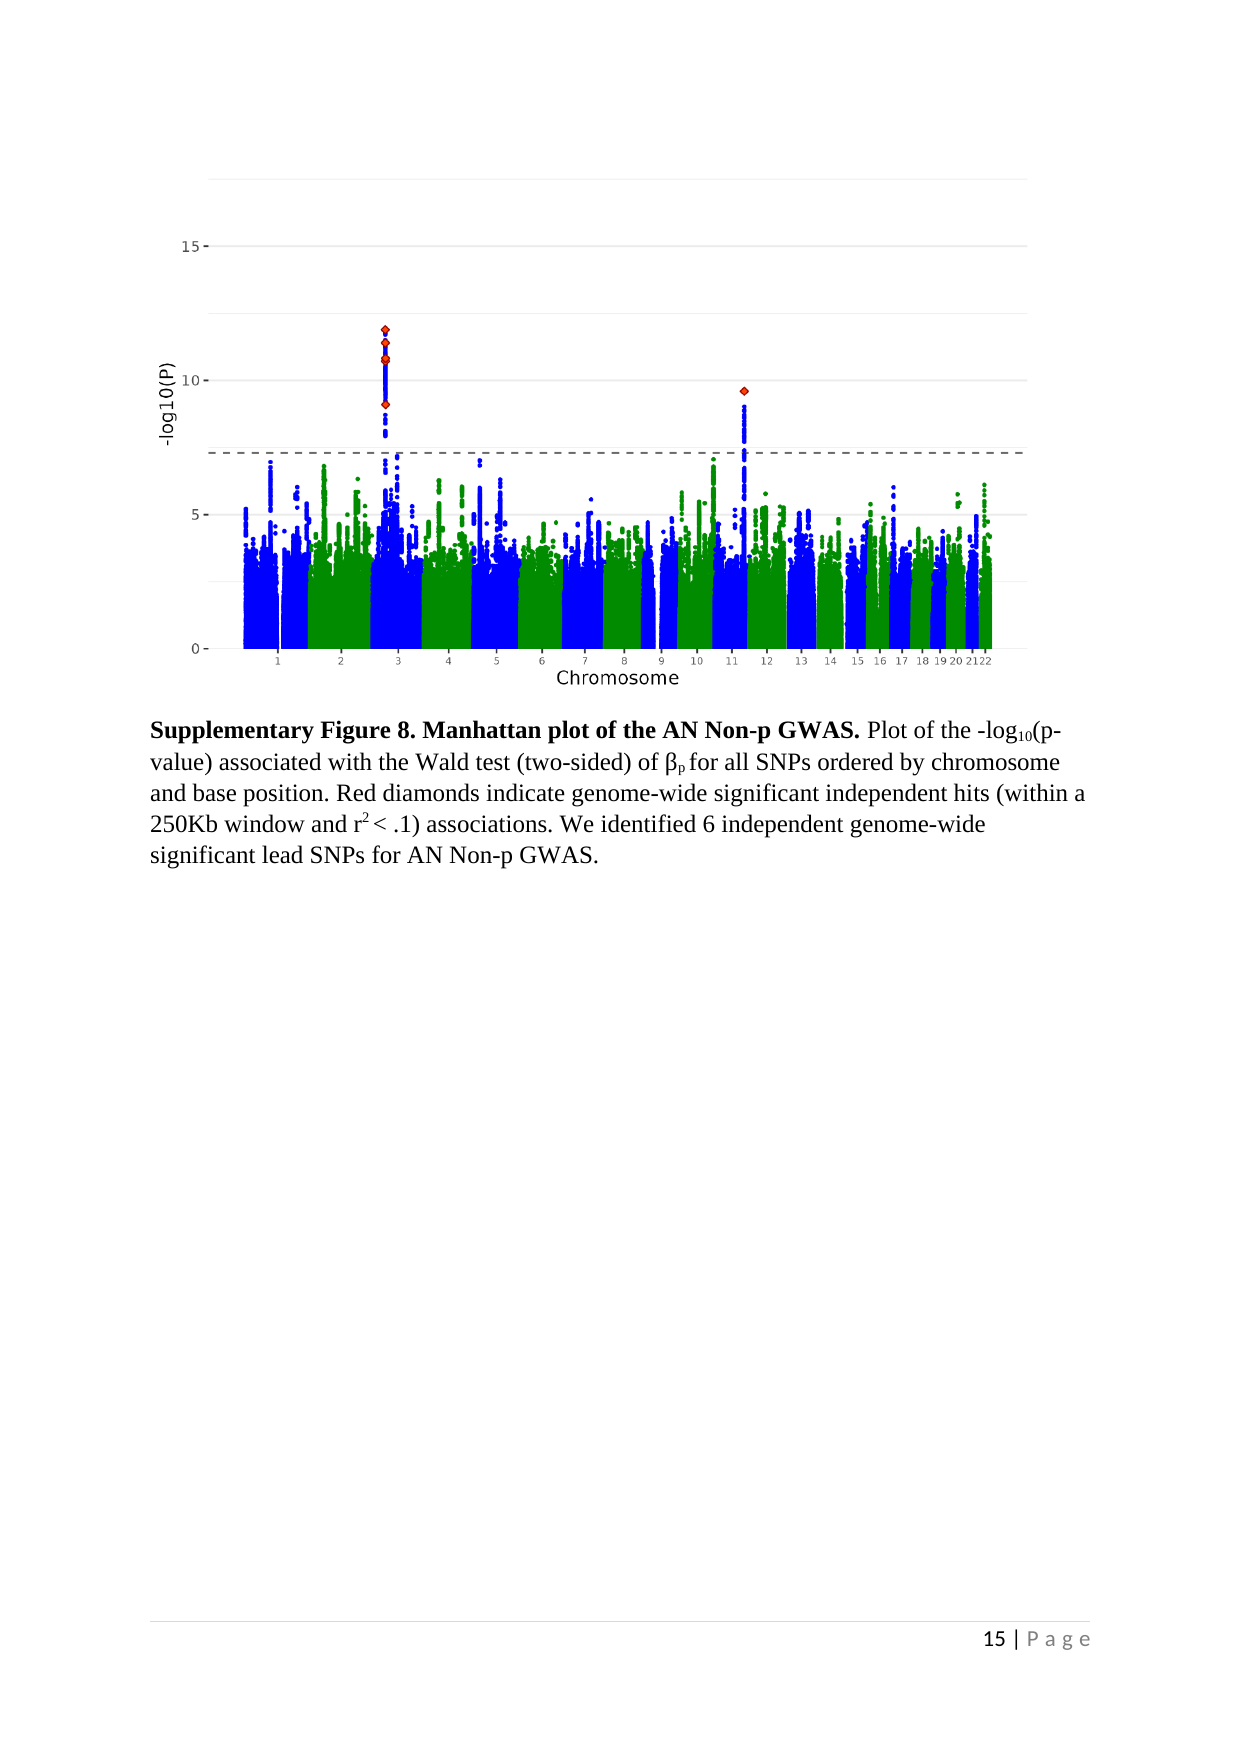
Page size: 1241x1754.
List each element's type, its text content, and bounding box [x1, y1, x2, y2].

text Supplementary Figure 8. Manhattan plot of the AN Non-p GWAS. Plot of the -log10(p-value) associated with the Wald test (two-sided) of βp for all SNPs ordered by chromosome and base position. Red diamonds indicate genome-wide significant independent hits (within a 250Kb window and r2 < .1) associations. We identified 6 independent genome-wide significant lead SNPs for AN Non-p GWAS. [150, 716, 1090, 868]
picture [150, 150, 1036, 697]
